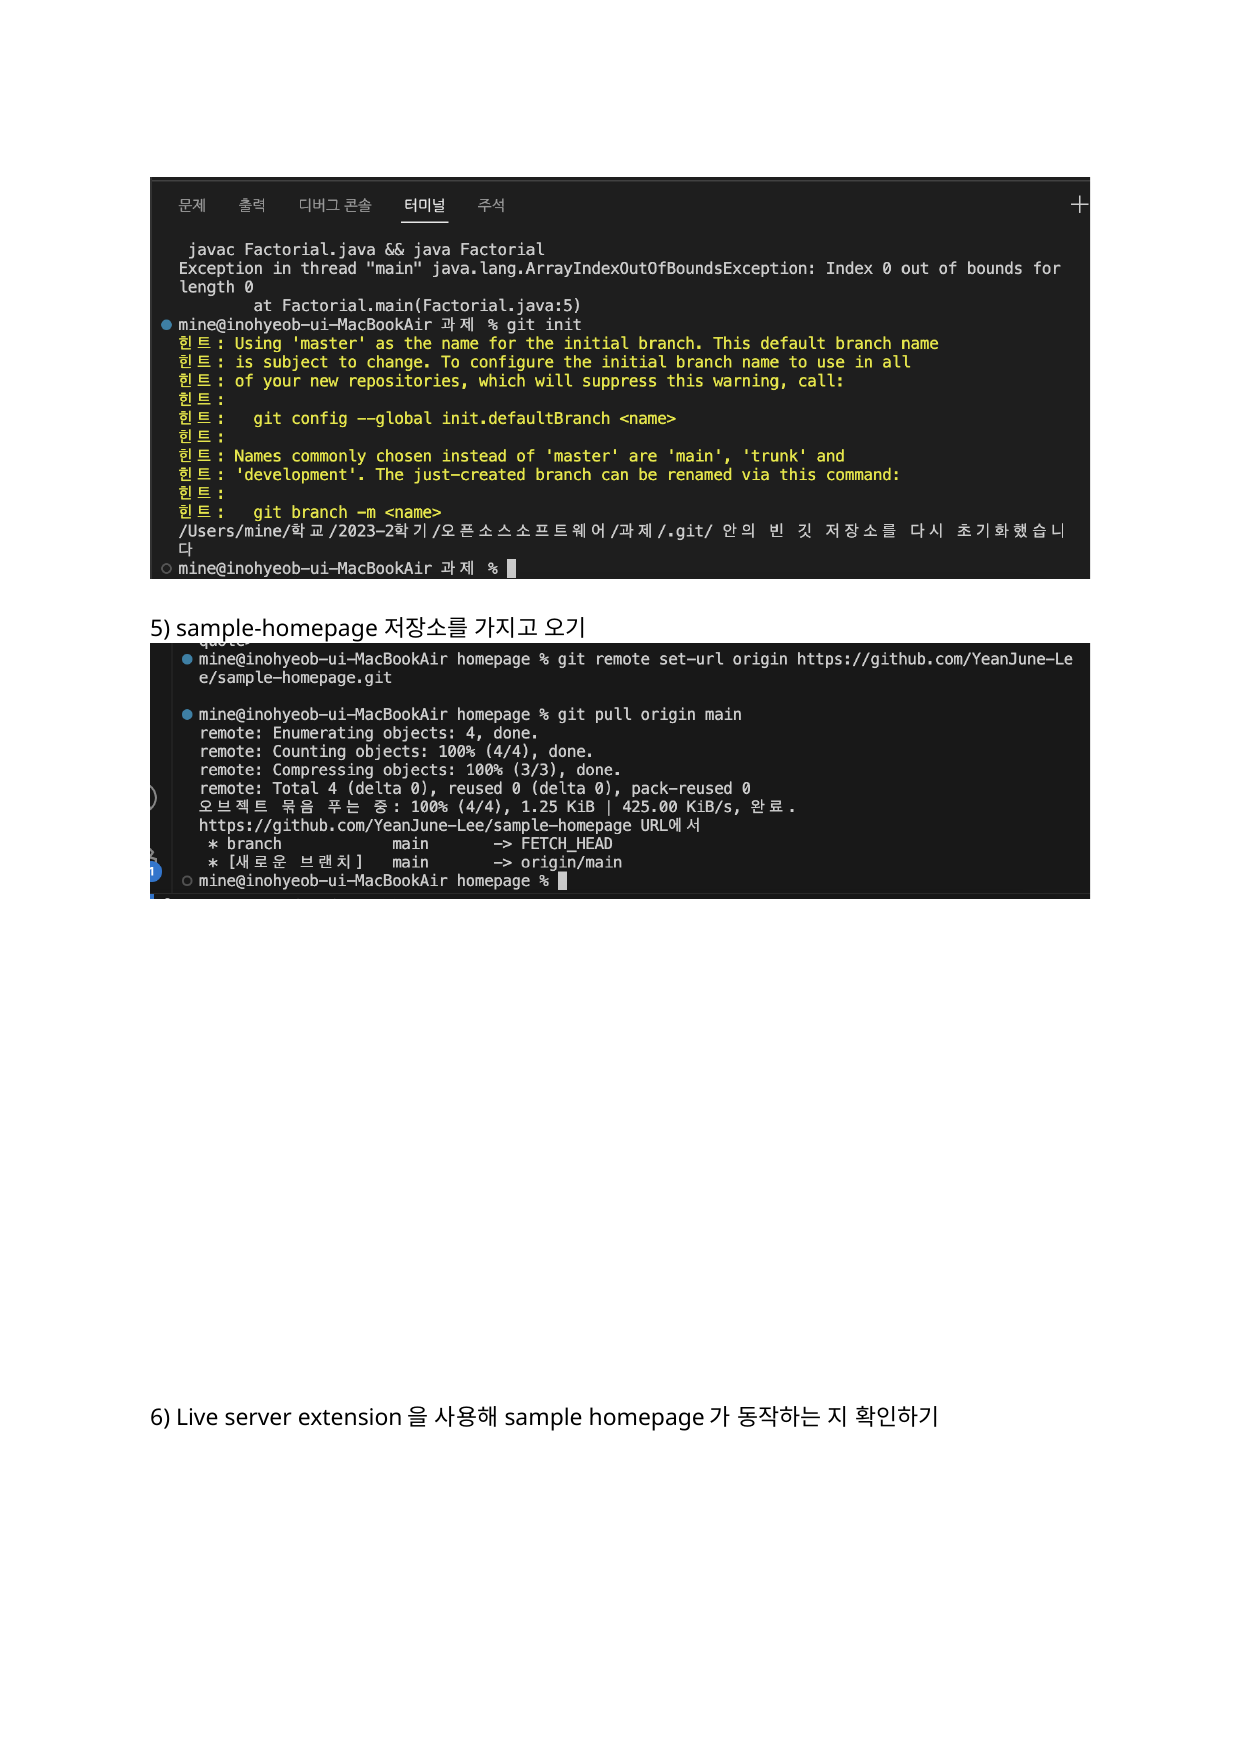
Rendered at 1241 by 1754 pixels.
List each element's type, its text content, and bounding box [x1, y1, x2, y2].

picture [150, 643, 1091, 899]
picture [150, 177, 1091, 579]
text 6) Live server extension을 사용해 sample homepage가 동작하는 지 확인하기 [150, 1398, 1090, 1432]
text 5) sample-homepage 저장소를 가지고 오기 [150, 610, 1090, 643]
